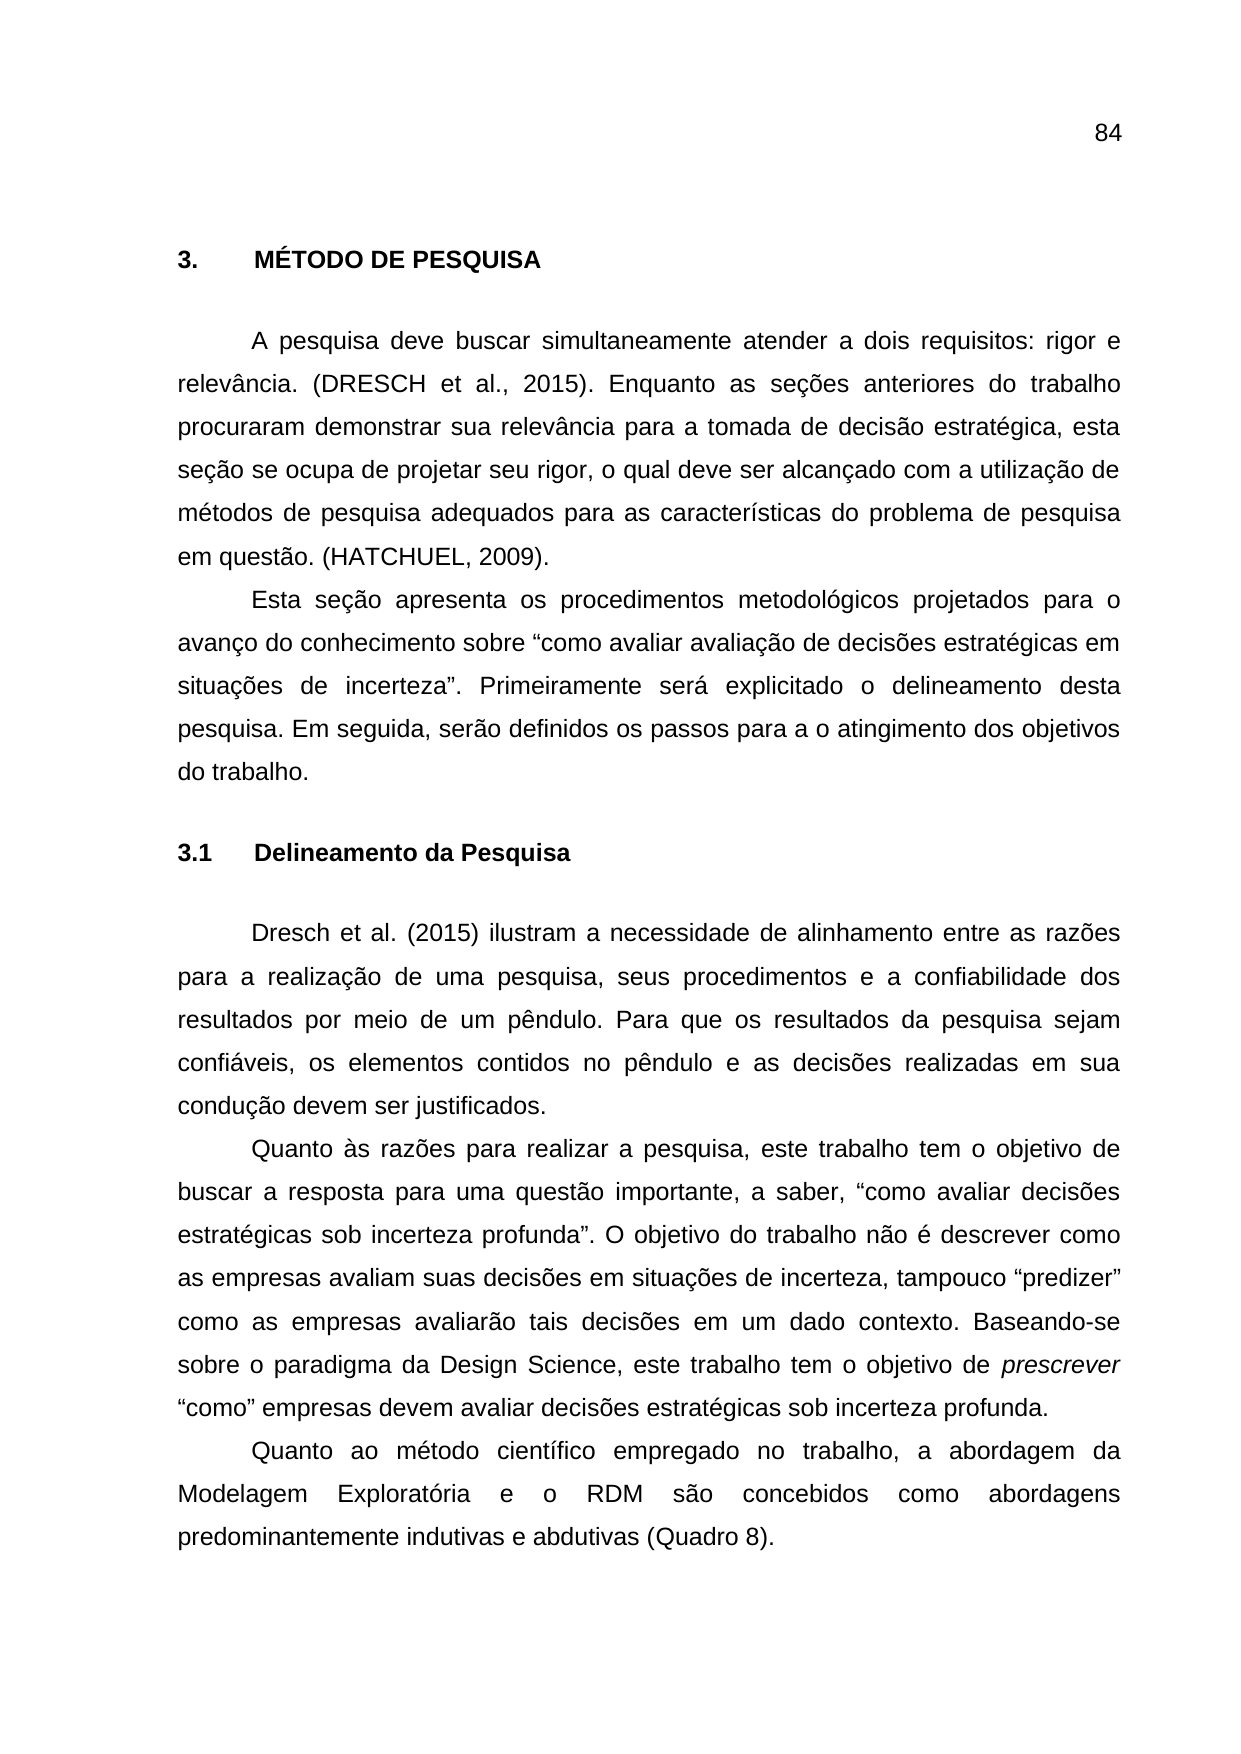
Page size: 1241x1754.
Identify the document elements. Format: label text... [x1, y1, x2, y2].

subtitle MÉTODO DE PESQUISA [177, 245, 1122, 274]
subtitle Delineamento da Pesquisa [177, 838, 1122, 867]
text Quanto ao método científico empregado no trabalho, a abordagem da Modelagem Exploratória e o RDM são concebidos como abordagens predominantemente indutivas e abdutivas (Quadro 7). [177, 1436, 1122, 1551]
text Dresch et al. (2015) ilustram a necessidade de alinhamento entre as razões para a realização de uma pesquisa, seus procedimentos e a confiabilidade dos resultados por meio de um pêndulo. Para que os resultados da pesquisa sejam confiáveis, os elementos contidos no pêndulo e as decisões realizadas em sua condução devem ser justificados. [177, 918, 1122, 1120]
text Esta seção apresenta os procedimentos metodológicos projetados para o avanço do conhecimento sobre “como avaliar avaliação de decisões estratégicas em situações de incerteza”. Primeiramente será explicitado o delineamento desta pesquisa. Em seguida, serão definidos os passos para a o atingimento dos objetivos do trabalho. [177, 585, 1122, 786]
text A pesquisa deve buscar simultaneamente atender a dois requisitos: rigor e relevância. (DRESCH et al., 2015). Enquanto as seções anteriores do trabalho procuraram demonstrar sua relevância para a tomada de decisão estratégica, esta seção se ocupa de projetar seu rigor, o qual deve ser alcançado com a utilização de métodos de pesquisa adequados para as características do problema de pesquisa em questão. (HATCHUEL, 2009). [177, 326, 1122, 570]
text Quanto às razões para realizar a pesquisa, este trabalho tem o objetivo de buscar a resposta para uma questão importante, a saber, “como avaliar decisões estratégicas sob incerteza profunda”. O objetivo do trabalho não é descrever como as empresas avaliam suas decisões em situações de incerteza, tampouco “predizer” como as empresas avaliarão tais decisões em um dado contexto. Baseando-se sobre o paradigma da Design Science, este trabalho tem o objetivo de prescrever “como” empresas devem avaliar decisões estratégicas sob incerteza profunda. [177, 1134, 1122, 1422]
